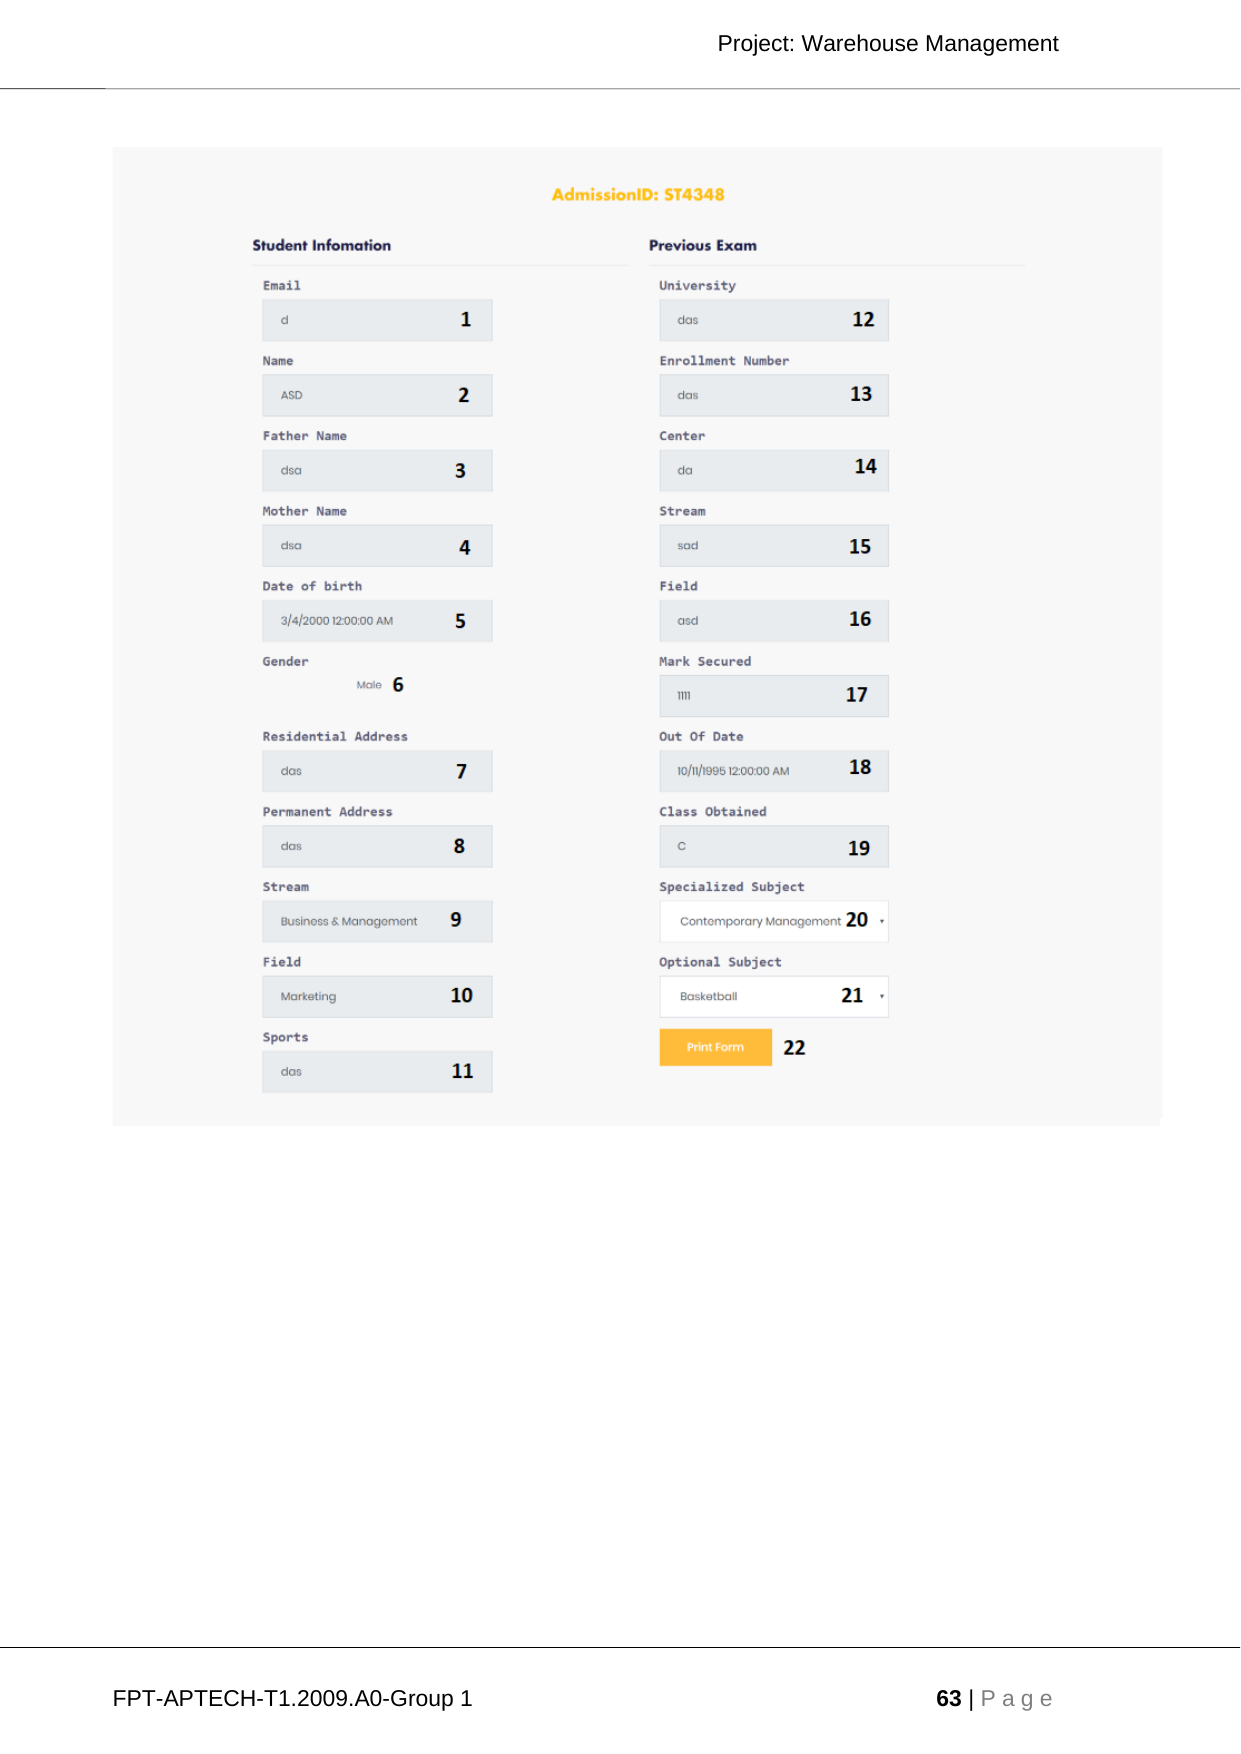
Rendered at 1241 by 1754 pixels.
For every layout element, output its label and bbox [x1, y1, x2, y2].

picture [112, 147, 1163, 1126]
